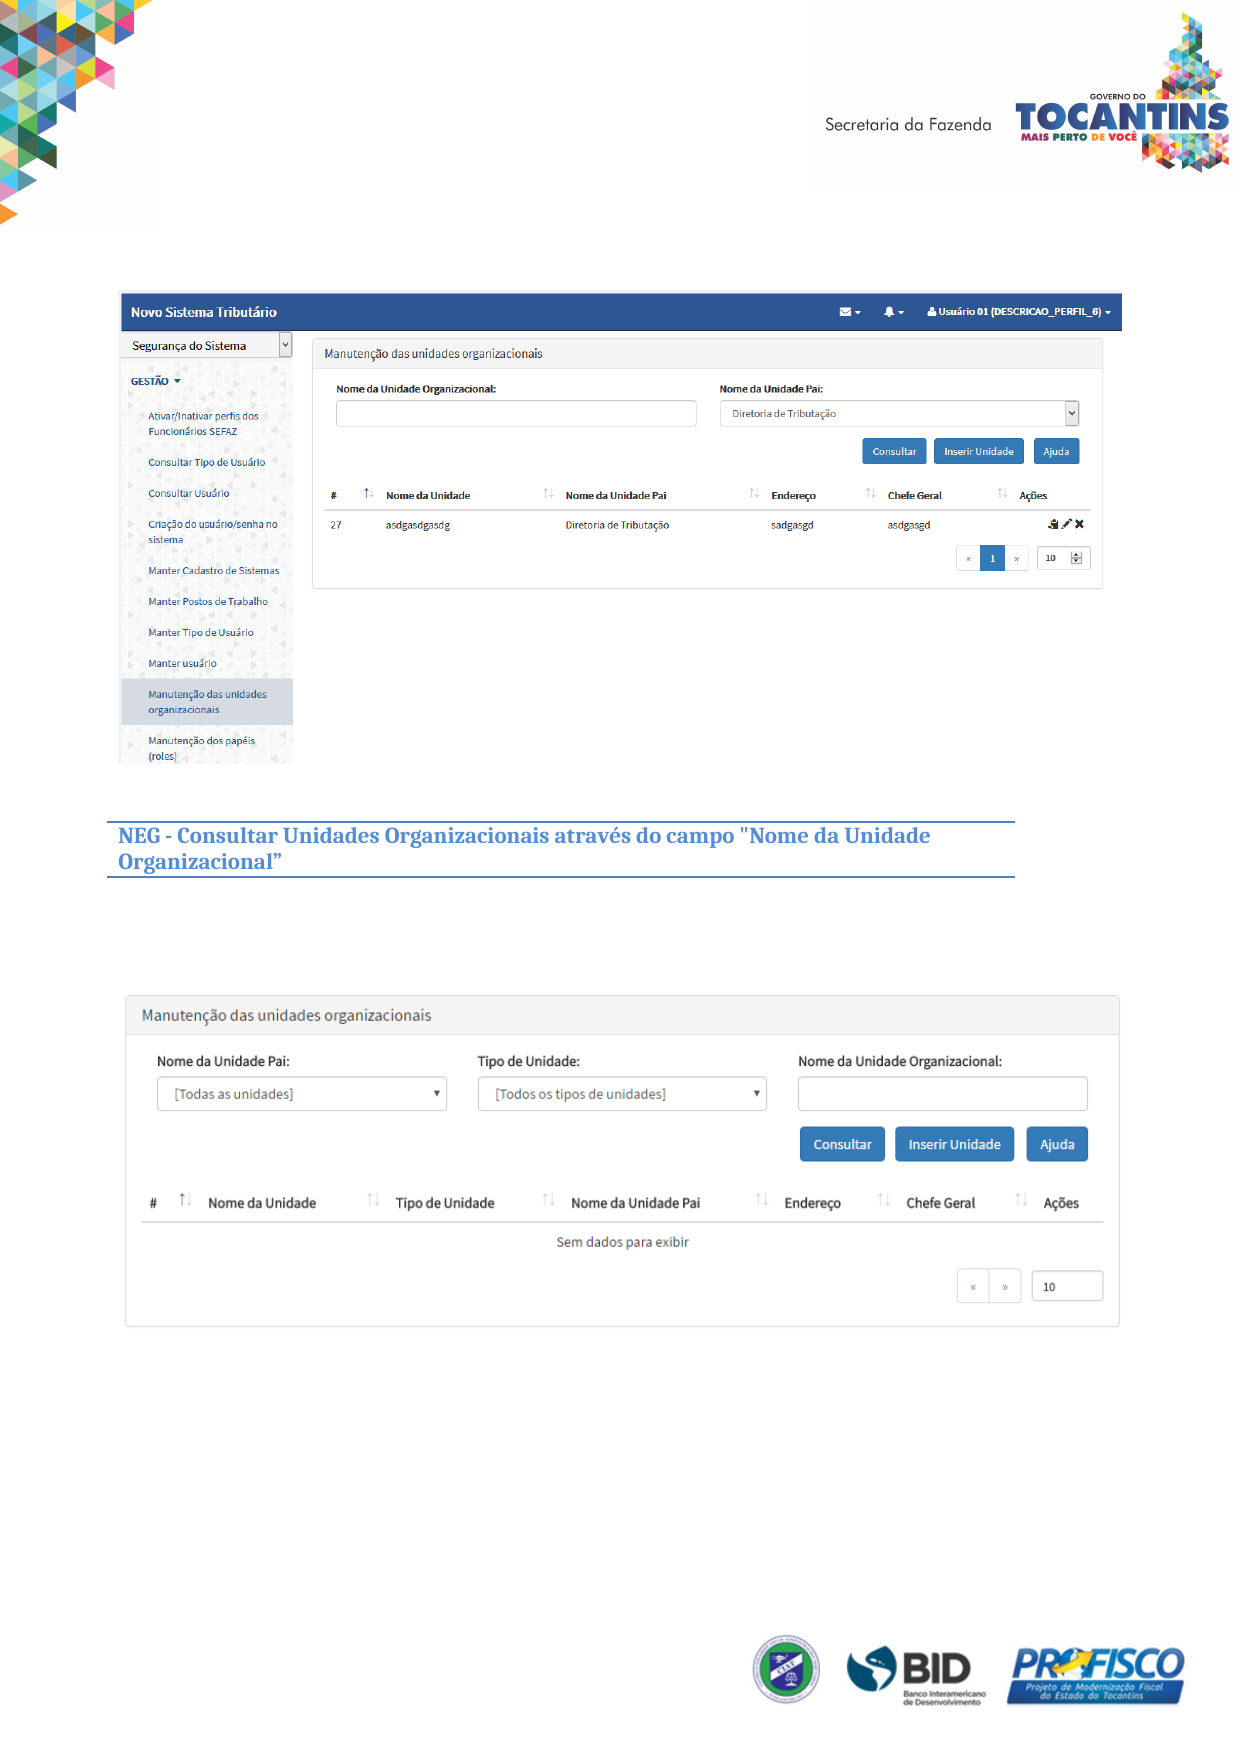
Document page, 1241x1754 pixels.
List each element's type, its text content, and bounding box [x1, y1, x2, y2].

picture [750, 1633, 1191, 1708]
picture [118, 290, 1123, 764]
picture [0, 0, 161, 232]
picture [814, 0, 1241, 189]
picture [118, 992, 1123, 1332]
table_header NEG - Consultar Unidades Organizacionais através do campo "Nome da Unidade Organizacional” [107, 823, 1015, 876]
